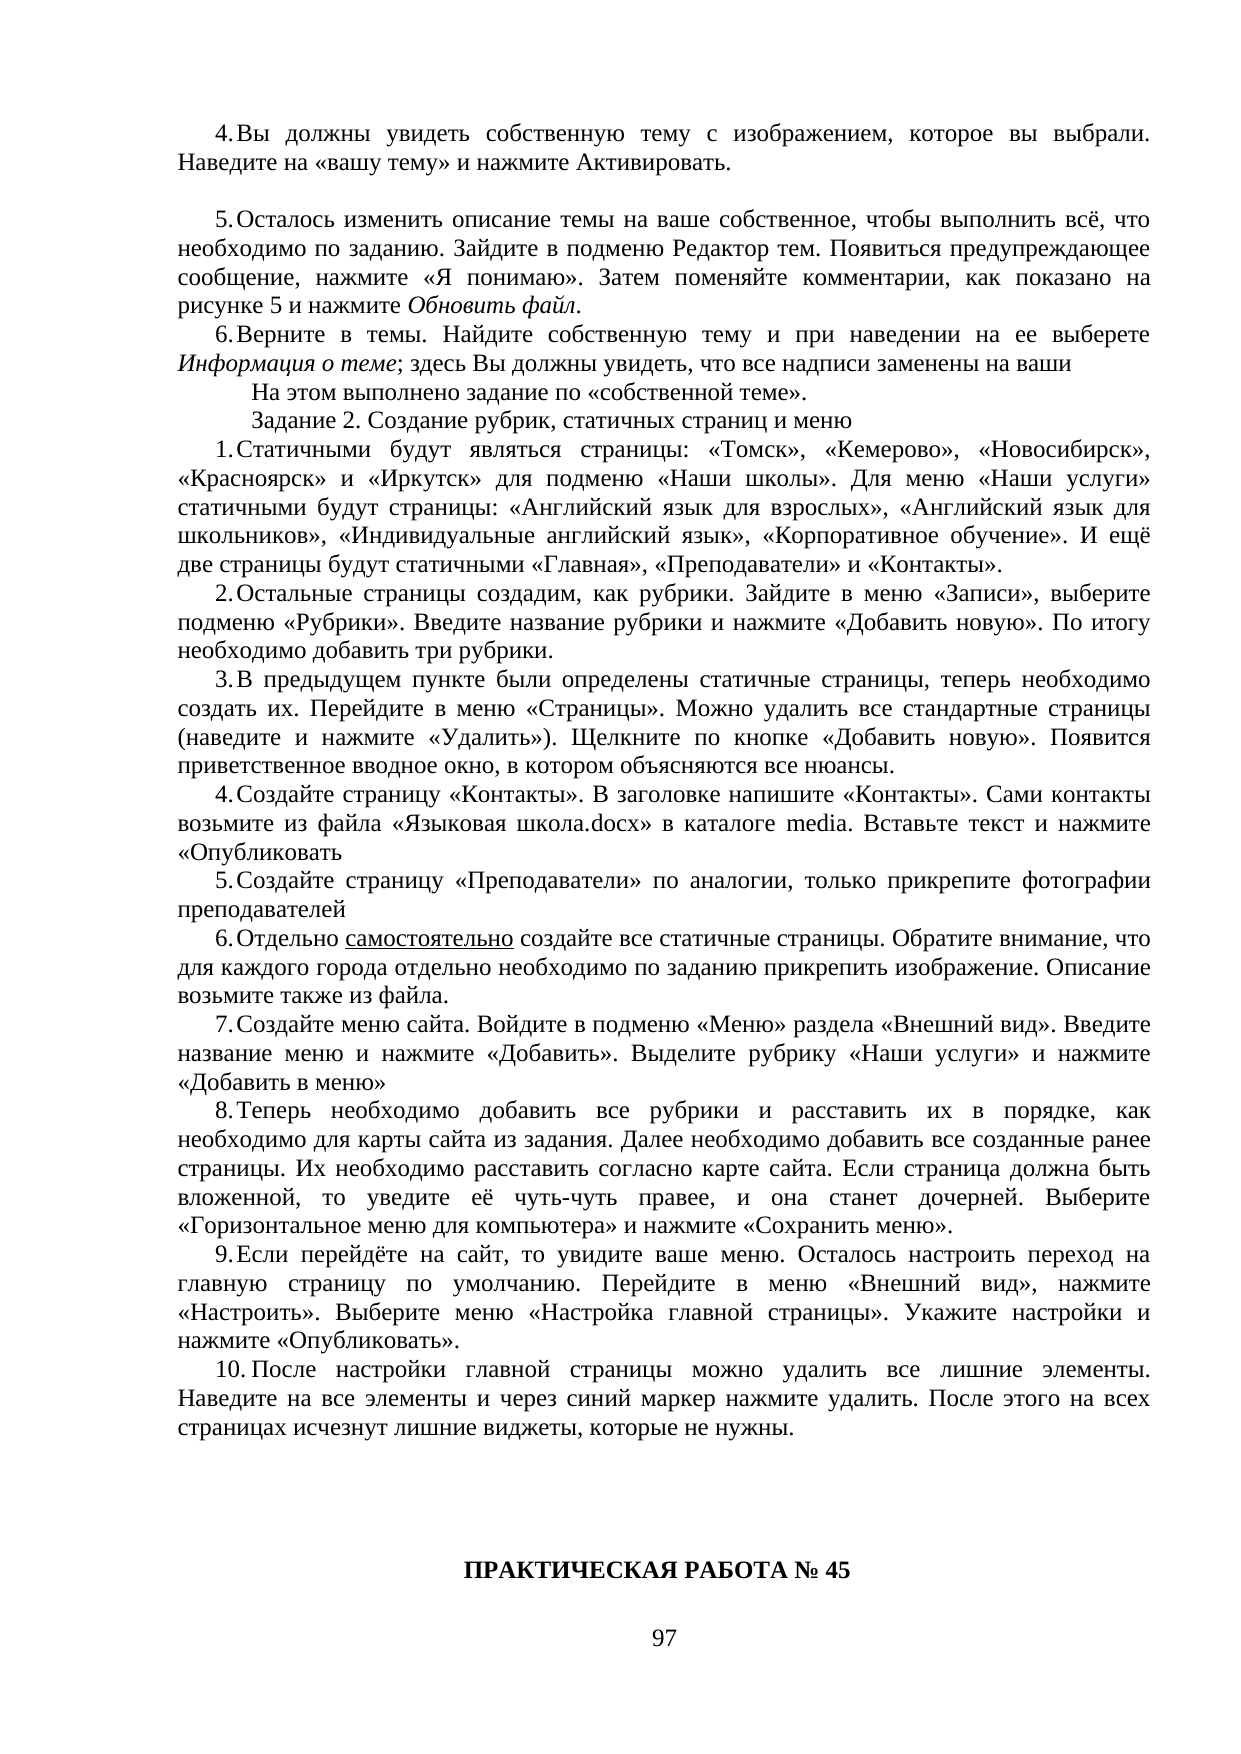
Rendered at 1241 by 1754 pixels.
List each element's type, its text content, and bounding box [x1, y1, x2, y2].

list Создайте меню сайта. Войдите в подменю «Меню» раздела «Внешний вид». Введите название меню и нажмите «Добавить». Выделите рубрику «Наши услуги» и нажмите «Добавить в меню» [177, 1009, 1152, 1096]
list Создайте страницу «Преподаватели» по аналогии, только прикрепите фотографии преподавателей [177, 866, 1152, 923]
list Создайте страницу «Контакты». В заголовке напишите «Контакты». Сами контакты возьмите из файла «Языковая школа.docx» в каталоге media. Вставьте текст и нажмите «Опубликовать [177, 779, 1152, 866]
list В предыдущем пункте были определены статичные страницы, теперь необходимо создать их. Перейдите в меню «Страницы». Можно удалить все стандартные страницы (наведите и нажмите «Удалить»). Щелкните по кнопке «Добавить новую». Появится приветственное вводное окно, в котором объясняются все нюансы. [177, 664, 1152, 779]
list Остальные страницы создадим, как рубрики. Зайдите в меню «Записи», выберите подменю «Рубрики». Введите название рубрики и нажмите «Добавить новую». По итогу необходимо добавить три рубрики. [177, 578, 1152, 664]
subtitle Задание 2. Создание рубрик, статичных страниц и меню [177, 406, 1152, 434]
list Осталось изменить описание темы на ваше собственное, чтобы выполнить всё, что необходимо по заданию. Зайдите в подменю Редактор тем. Появиться предупреждающее сообщение, нажмите «Я понимаю». Затем поменяйте комментарии, как показано на рисунке 5 и нажмите Обновить файл. [177, 204, 1152, 319]
list После настройки главной страницы можно удалить все лишние элементы. Наведите на все элементы и через синий маркер нажмите удалить. После этого на всех страницах исчезнут лишние виджеты, которые не нужны. [177, 1354, 1152, 1441]
list Отдельно самостоятельно создайте все статичные страницы. Обратите внимание, что для каждого города отдельно необходимо по заданию прикрепить изображение. Описание возьмите также из файла. [177, 923, 1152, 1009]
text На этом выполнено задание по «собственной теме». [177, 377, 1152, 406]
list Статичными будут являться страницы: «Томск», «Кемерово», «Новосибирск», «Красноярск» и «Иркутск» для подменю «Наши школы». Для меню «Наши услуги» статичными будут страницы: «Английский язык для взрослых», «Английский язык для школьников», «Индивидуальные английский язык», «Корпоративное обучение». И ещё две страницы будут статичными «Главная», «Преподаватели» и «Контакты». [177, 434, 1152, 578]
list Верните в темы. Найдите собственную тему и при наведении на ее выберете Информация о теме; здесь Вы должны увидеть, что все надписи заменены на ваши [177, 319, 1152, 377]
text ПРАКТИЧЕСКАЯ РАБОТА № 45 [177, 1556, 1137, 1584]
list Теперь необходимо добавить все рубрики и расставить их в порядке, как необходимо для карты сайта из задания. Далее необходимо добавить все созданные ранее страницы. Их необходимо расставить согласно карте сайта. Если страница должна быть вложенной, то уведите её чуть-чуть правее, и она станет дочерней. Выберите «Горизонтальное меню для компьютера» и нажмите «Сохранить меню». [177, 1096, 1152, 1239]
list Если перейдёте на сайт, то увидите ваше меню. Осталось настроить переход на главную страницу по умолчанию. Перейдите в меню «Внешний вид», нажмите «Настроить». Выберите меню «Настройка главной страницы». Укажите настройки и нажмите «Опубликовать». [177, 1239, 1152, 1354]
list Вы должны увидеть собственную тему с изображением, которое вы выбрали. Наведите на «вашу тему» и нажмите Активировать. [177, 118, 1152, 176]
